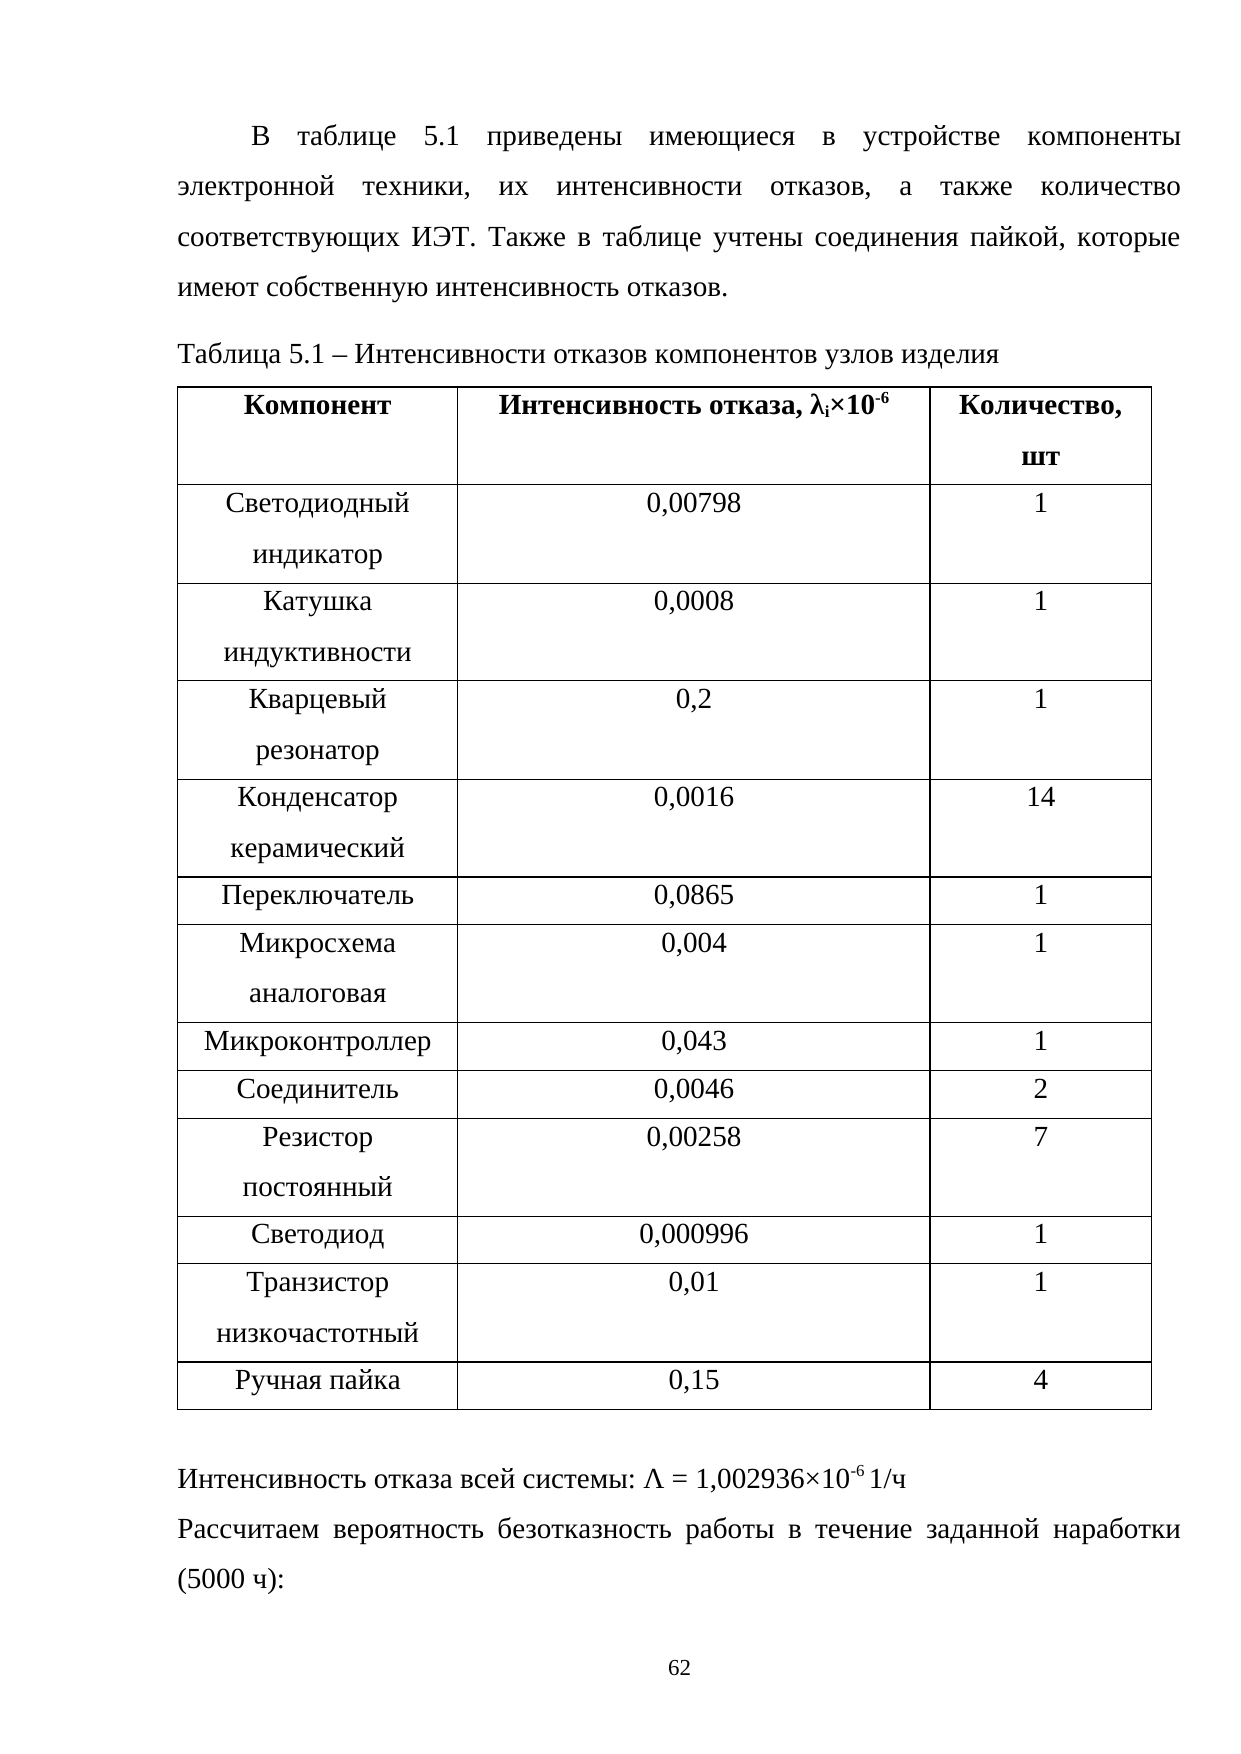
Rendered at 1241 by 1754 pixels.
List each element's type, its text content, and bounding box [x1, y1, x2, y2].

table_cell 0,004 [458, 925, 929, 1022]
table_header Интенсивность отказа, λi×10-6 [458, 388, 929, 484]
table_cell 1 [931, 1264, 1151, 1361]
table_cell Ручная пайка [178, 1363, 457, 1409]
table_cell Резистор постоянный [178, 1119, 457, 1216]
text Интенсивность отказа всей системы: Λ = 1,002936×10-6 1/ч [177, 1461, 1182, 1494]
table_cell Светодиодный индикатор [178, 485, 457, 582]
table_cell 0,0016 [458, 780, 929, 876]
table_cell 0,0865 [458, 878, 929, 924]
table_cell 0,0046 [458, 1071, 929, 1118]
table_cell 1 [931, 485, 1151, 582]
table_cell 1 [931, 925, 1151, 1022]
table_cell 0,00258 [458, 1119, 929, 1216]
table_cell 1 [931, 1023, 1151, 1070]
table_cell Соединитель [178, 1071, 457, 1118]
table_cell 0,000996 [458, 1217, 929, 1263]
table_cell 4 [931, 1363, 1151, 1409]
table_cell Микросхема аналоговая [178, 925, 457, 1022]
table_cell Микроконтроллер [178, 1023, 457, 1070]
text В таблице 5.1 приведены имеющиеся в устройстве компоненты электронной техники, их интенсивности отказов, а также количество соответствующих ИЭТ. Также в таблице учтены соединения пайкой, которые имеют собственную интенсивность отказов. [177, 118, 1182, 302]
table_header Компонент [178, 388, 457, 484]
table_cell 1 [931, 878, 1151, 924]
table_cell 1 [931, 584, 1151, 680]
table_cell Переключатель [178, 878, 457, 924]
table_cell Транзистор низкочастотный [178, 1264, 457, 1361]
table_cell 0,15 [458, 1363, 929, 1409]
table_cell 1 [931, 1217, 1151, 1263]
table_header Количество, шт [931, 388, 1151, 484]
table_cell 2 [931, 1071, 1151, 1118]
table_cell 14 [931, 780, 1151, 876]
table_cell 7 [931, 1119, 1151, 1216]
table_cell Светодиод [178, 1217, 457, 1263]
text Рассчитаем вероятность безотказность работы в течение заданной наработки (5000 ч): [177, 1511, 1182, 1595]
table_cell 0,01 [458, 1264, 929, 1361]
table_cell Катушка индуктивности [178, 584, 457, 680]
table_cell 1 [931, 681, 1151, 778]
table_cell Кварцевый резонатор [178, 681, 457, 778]
text Таблица 5.1 – Интенсивности отказов компонентов узлов изделия [177, 336, 1182, 369]
table_cell 0,0008 [458, 584, 929, 680]
table_cell Конденсатор керамический [178, 780, 457, 876]
table_cell 0,00798 [458, 485, 929, 582]
table_cell 0,2 [458, 681, 929, 778]
table_cell 0,043 [458, 1023, 929, 1070]
